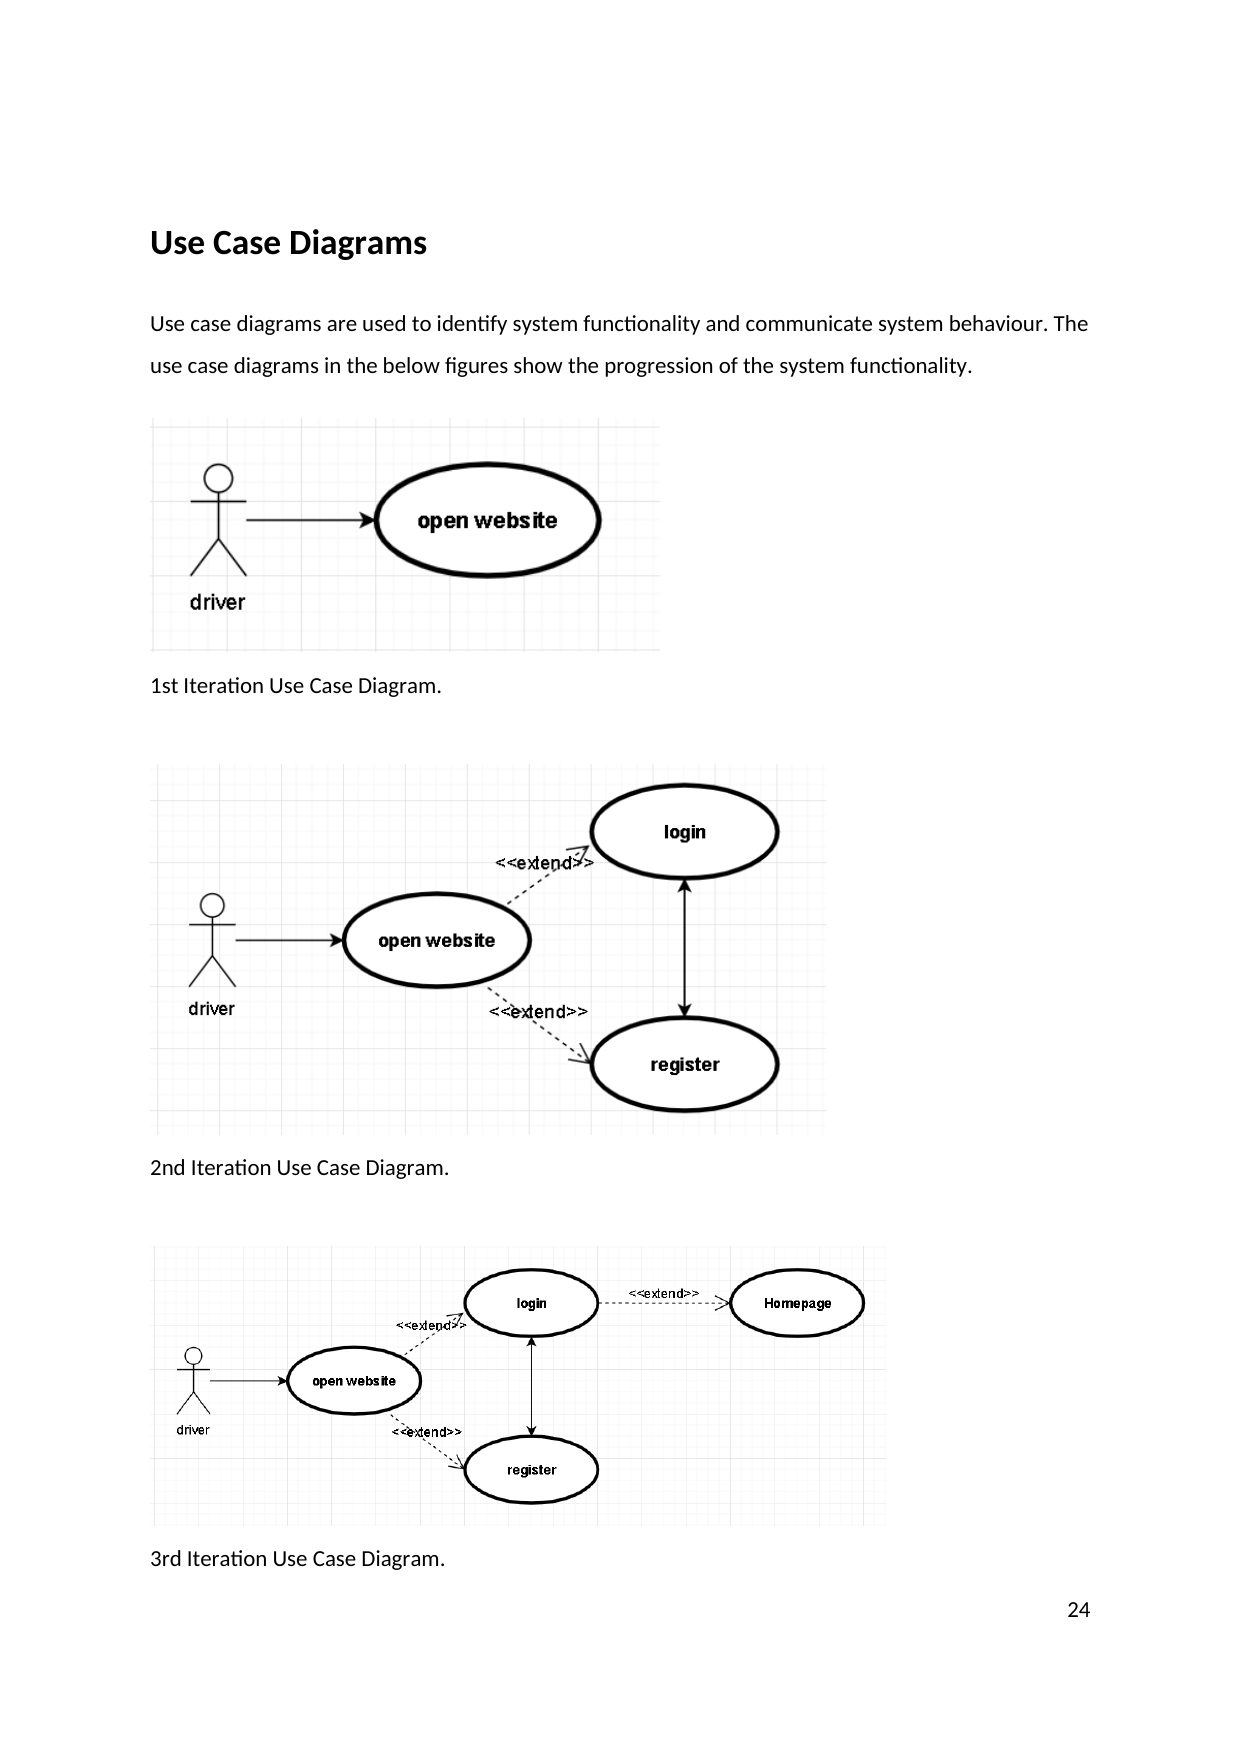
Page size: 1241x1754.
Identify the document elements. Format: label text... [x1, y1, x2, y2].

text 1st Iteration Use Case Diagram. [150, 671, 1090, 699]
text Use case diagrams are used to identify system functionality and communicate system behaviour. The use case diagrams in the below figures show the progression of the system functionality. [150, 309, 1090, 379]
picture [150, 764, 827, 1135]
subtitle Use Case Diagrams [150, 220, 1090, 263]
picture [150, 1246, 887, 1526]
text 3rd Iteration Use Case Diagram. [150, 1544, 1090, 1573]
picture [150, 418, 661, 652]
text 2nd Iteration Use Case Diagram. [150, 1153, 1090, 1181]
